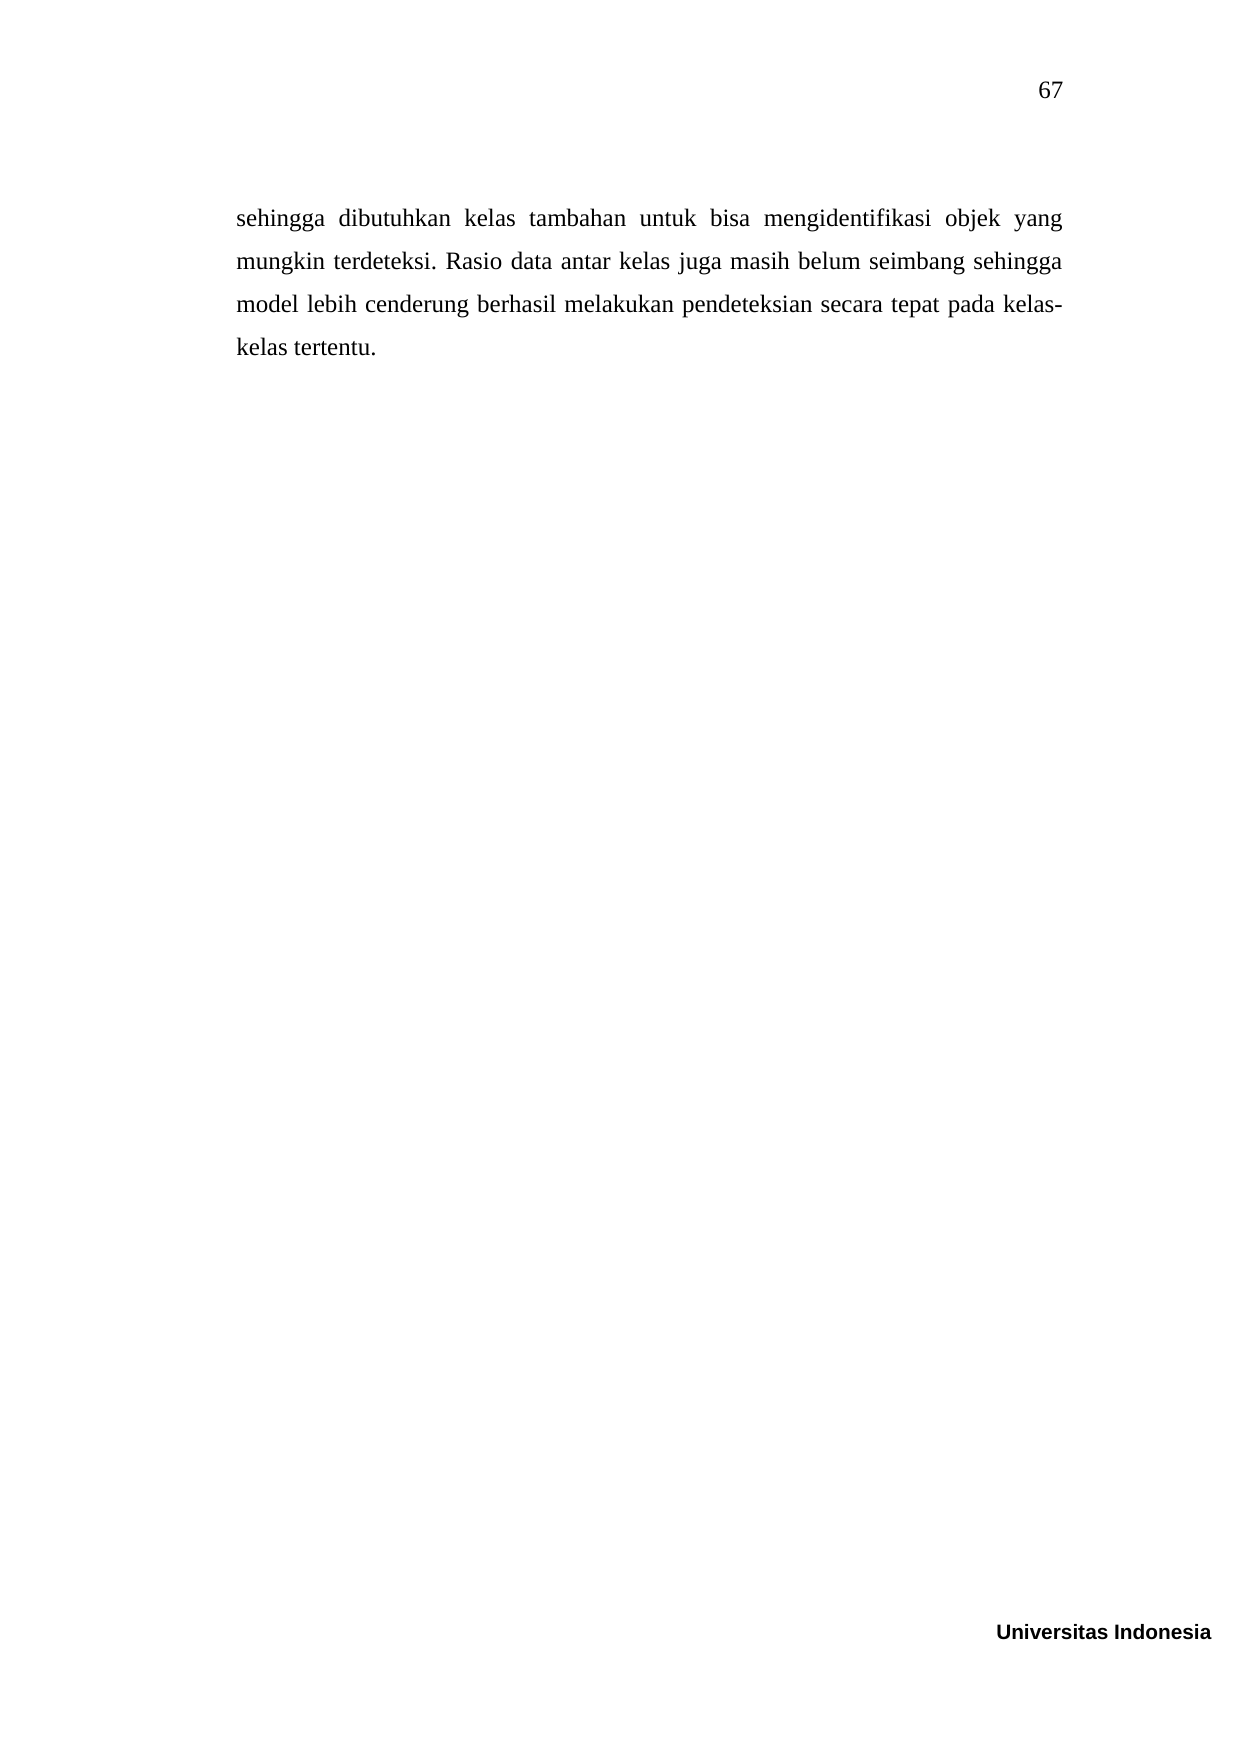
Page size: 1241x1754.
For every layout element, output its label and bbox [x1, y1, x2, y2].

text [236, 203, 1063, 361]
